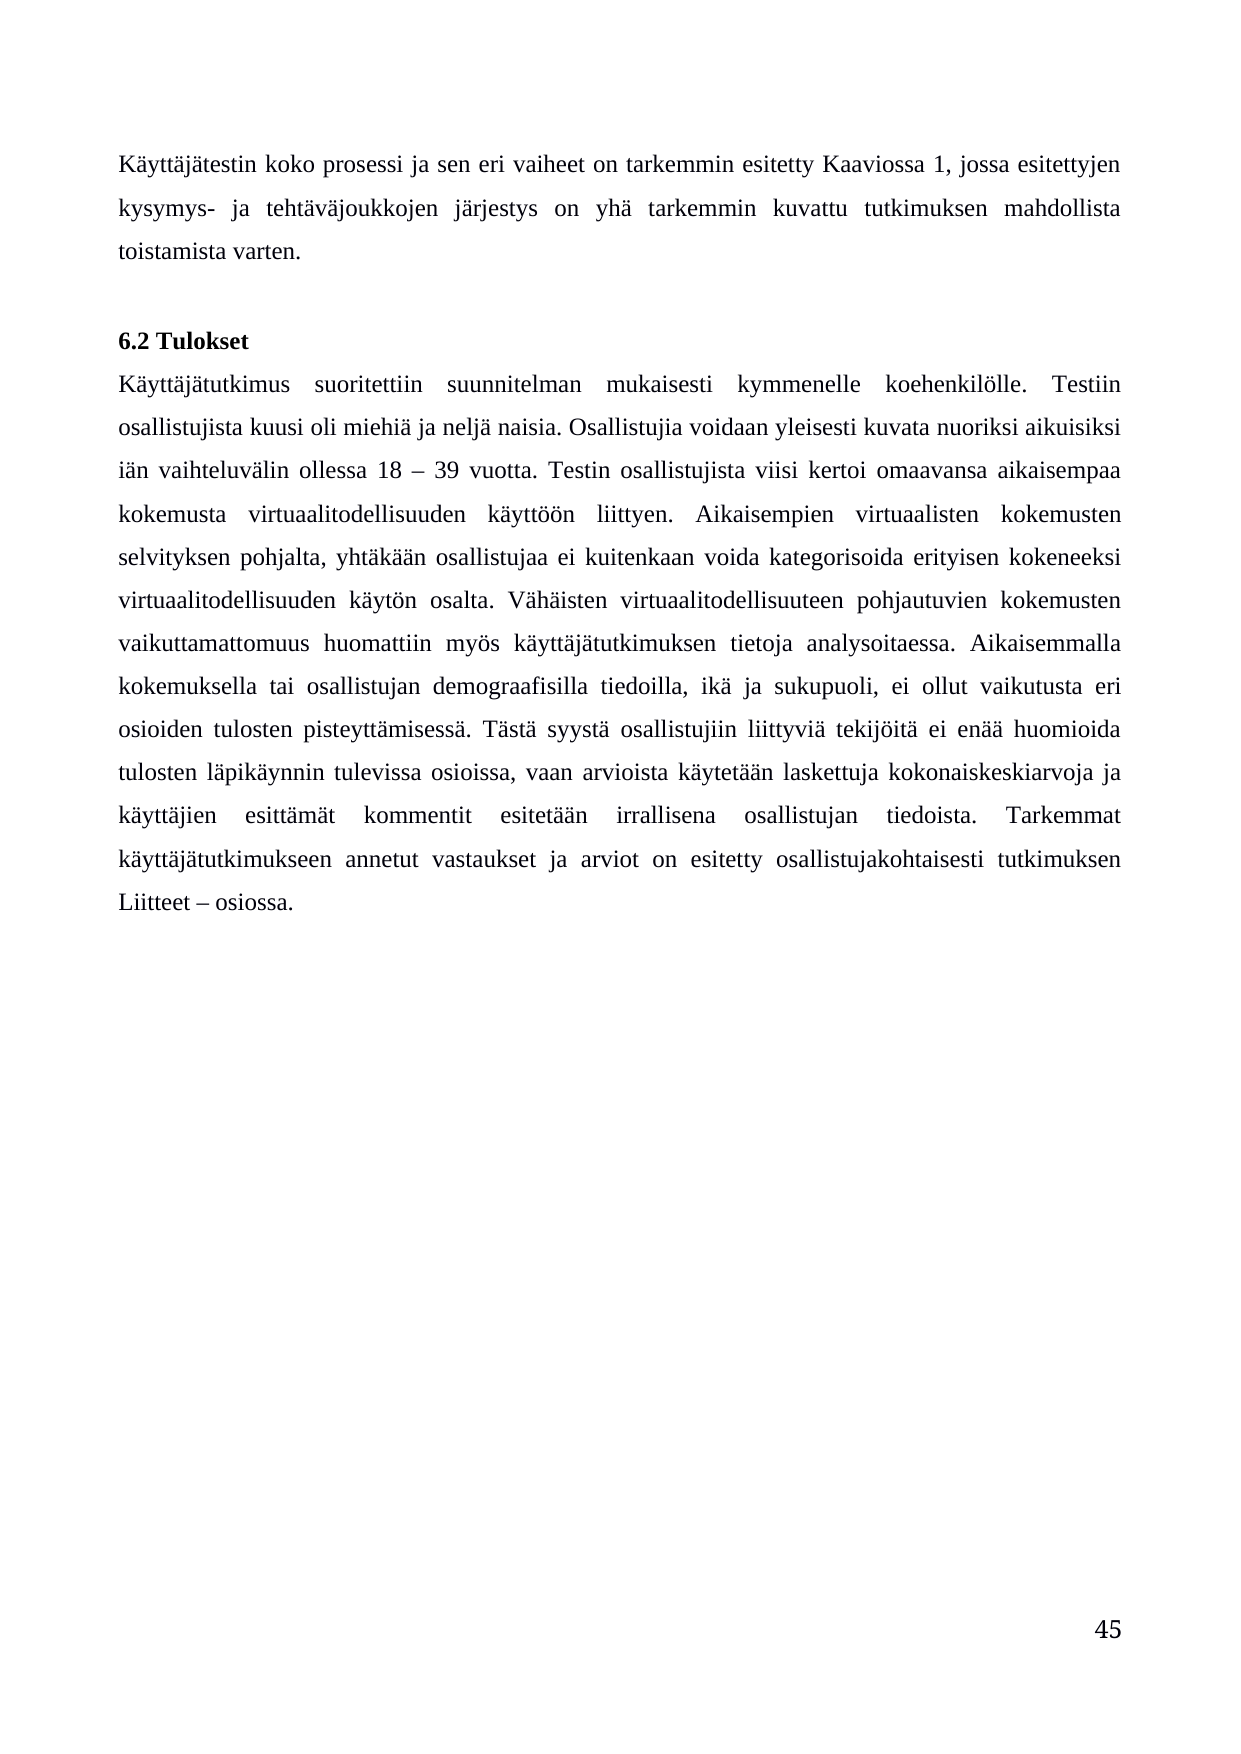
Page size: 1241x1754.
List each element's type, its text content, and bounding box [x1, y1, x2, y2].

text 6.2 Tulokset [118, 326, 1122, 355]
text Käyttäjätutkimus suoritettiin suunnitelman mukaisesti kymmenelle koehenkilölle. Testiin osallistujista kuusi oli miehiä ja neljä naisia. Osallistujia voidaan yleisesti kuvata nuoriksi aikuisiksi iän vaihteluvälin ollessa 18 – 39 vuotta. Testin osallistujista viisi kertoi omaavansa aikaisempaa kokemusta virtuaalitodellisuuden käyttöön liittyen. Aikaisempien virtuaalisten kokemusten selvityksen pohjalta, yhtäkään osallistujaa ei kuitenkaan voida kategorisoida erityisen kokeneeksi virtuaalitodellisuuden käytön osalta. Vähäisten virtuaalitodellisuuteen pohjautuvien kokemusten vaikuttamattomuus huomattiin myös käyttäjätutkimuksen tietoja analysoitaessa. Aikaisemmalla kokemuksella tai osallistujan demograafisilla tiedoilla, ikä ja sukupuoli, ei ollut vaikutusta eri osioiden tulosten pisteyttämisessä. Tästä syystä osallistujiin liittyviä tekijöitä ei enää huomioida tulosten läpikäynnin tulevissa osioissa, vaan arvioista käytetään laskettuja kokonaiskeskiarvoja ja käyttäjien esittämät kommentit esitetään irrallisena osallistujan tiedoista. Tarkemmat käyttäjätutkimukseen annetut vastaukset ja arviot on esitetty osallistujakohtaisesti tutkimuksen Liitteet – osiossa. [118, 369, 1122, 916]
text Käyttäjätestin koko prosessi ja sen eri vaiheet on tarkemmin esitetty Kaaviossa 1, jossa esitettyjen kysymys- ja tehtäväjoukkojen järjestys on yhä tarkemmin kuvattu tutkimuksen mahdollista toistamista varten. [118, 149, 1122, 264]
